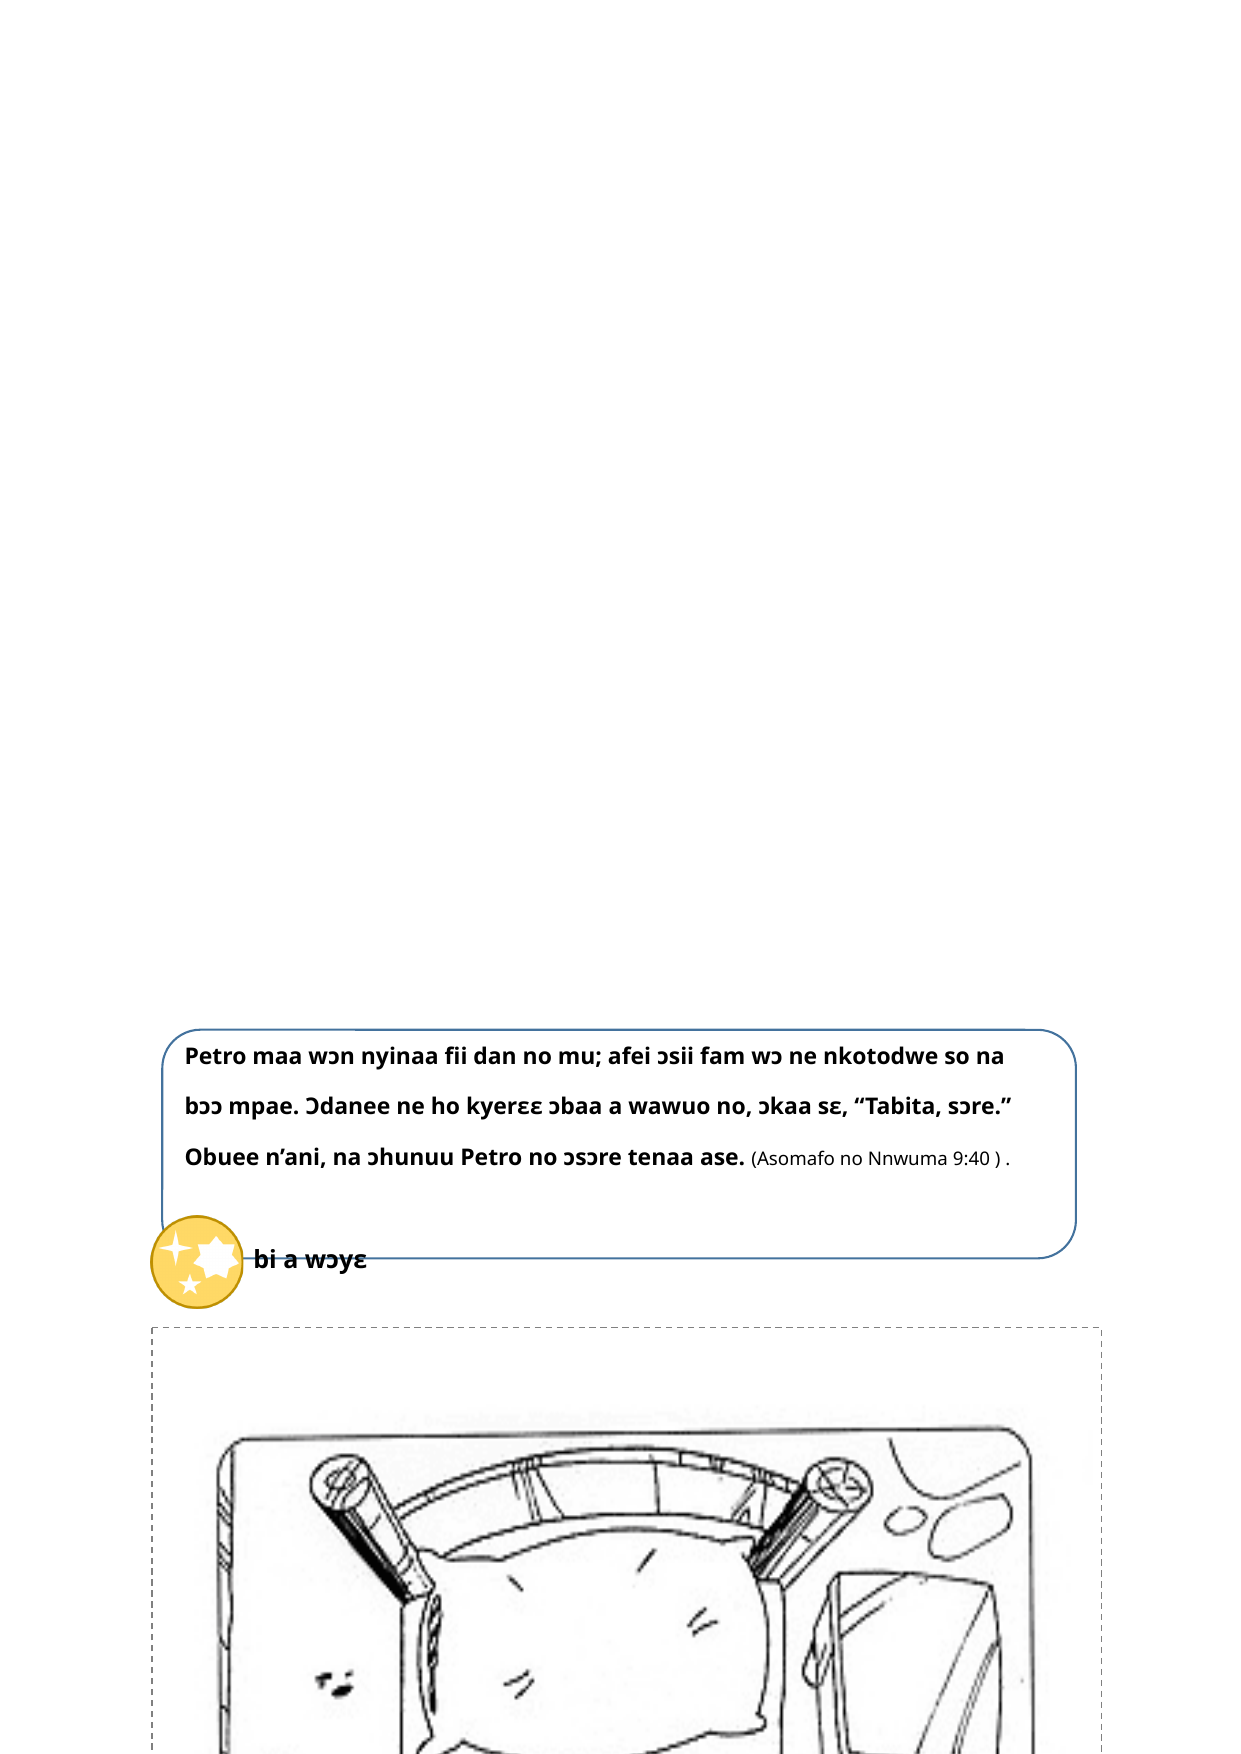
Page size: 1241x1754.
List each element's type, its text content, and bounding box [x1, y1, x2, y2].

text bɔɔ mpae. Ɔdanee ne ho kyerɛɛ ɔbaa a wawuo no, ɔkaa sɛ, “Tabita, sɔre.” [150, 1090, 1090, 1121]
text Obuee n’ani, na ɔhunuu Petro no ɔsɔre tenaa ase. (Asomafo no Nnwuma 9:40 ) . [150, 1141, 1090, 1172]
picture [150, 1215, 244, 1309]
text Petro maa wɔn nyinaa fii dan no mu; afei ɔsii fam wɔ ne nkotodwe so na [150, 1040, 1090, 1071]
text bi a wɔyɛ [244, 1241, 1090, 1275]
picture [152, 1328, 1101, 1754]
